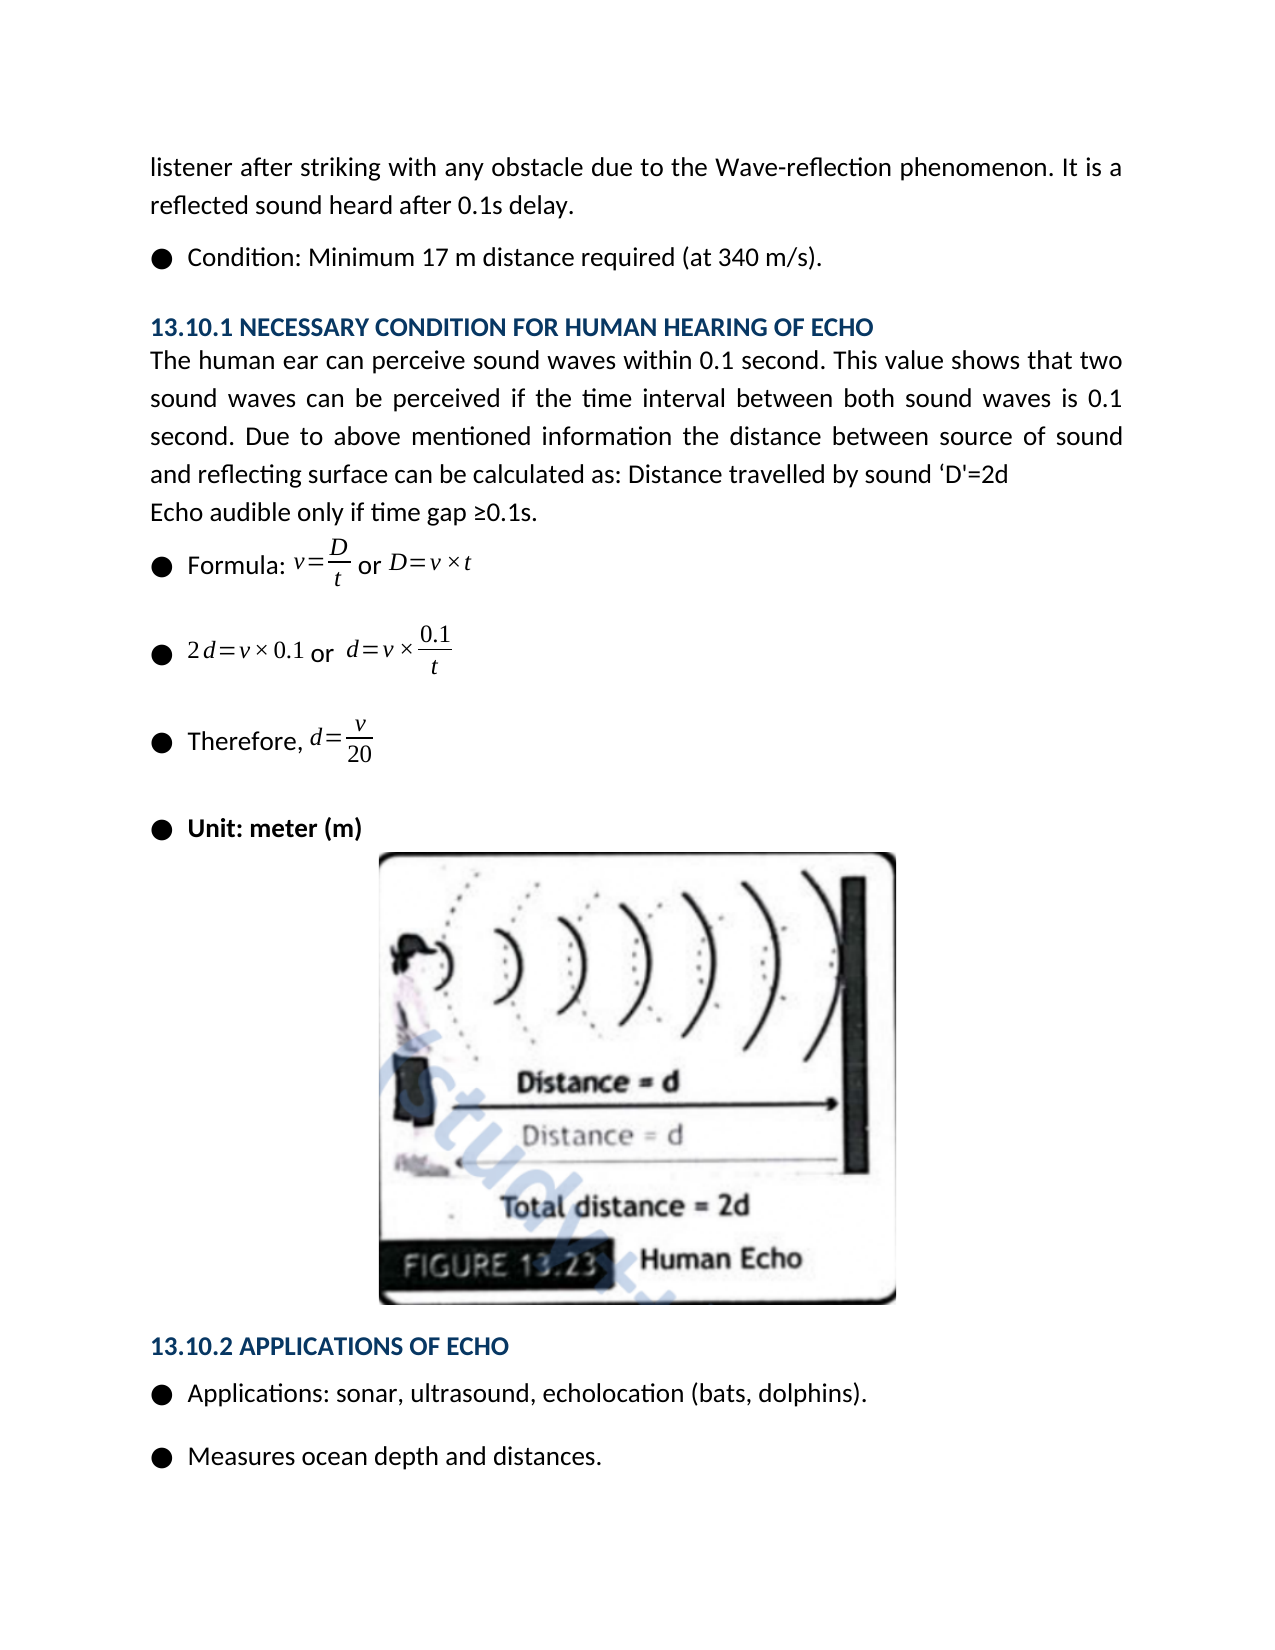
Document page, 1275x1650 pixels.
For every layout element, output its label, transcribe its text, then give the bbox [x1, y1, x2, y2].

text The human ear can perceive sound waves within 0.1 second. This value shows that two sound waves can be perceived if the time interval between both sound waves is 0.1 second. Due to above mentioned information the distance between source of sound and reflecting surface can be calculated as: Distance travelled by sound ‘D'=2d [150, 343, 1125, 490]
list Condition: Minimum 17 m distance required (at 340 m/s). [150, 226, 1125, 281]
list Therefore, [150, 709, 1125, 768]
text Echo audible only if time gap ≥0.1s. [150, 495, 1125, 528]
picture [378, 852, 897, 1305]
list Applications: sonar, ultrasound, echolocation (bats, dolphins). [150, 1362, 1125, 1417]
list Unit: meter (m) [150, 797, 1125, 853]
subtitle 13.10.2 APPLICATIONS OF ECHO [150, 1329, 1125, 1362]
list Formula: or [150, 533, 1125, 592]
list or [150, 621, 1125, 680]
list Measures ocean depth and distances. [150, 1426, 1125, 1481]
subtitle 13.10.1 NECESSARY CONDITION FOR HUMAN HEARING OF ECHO [150, 310, 1125, 343]
